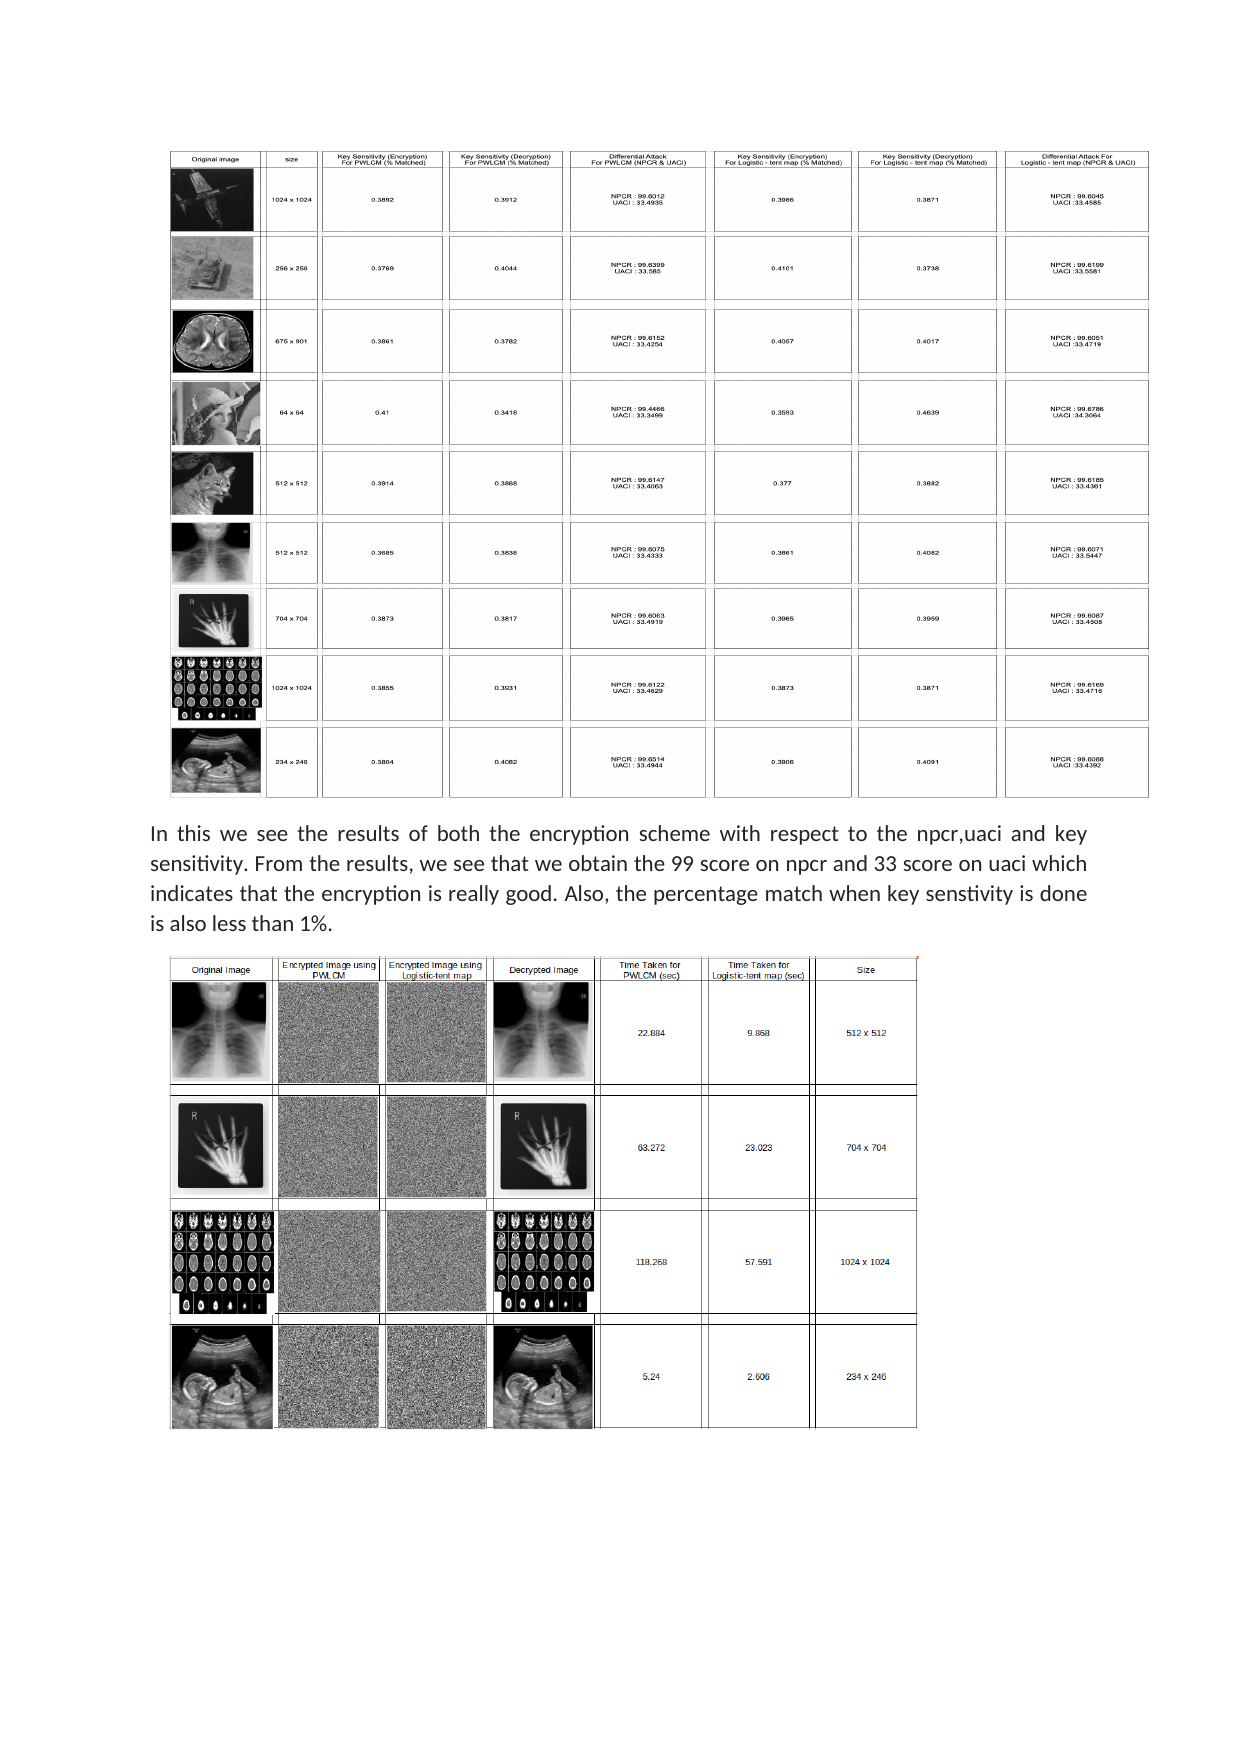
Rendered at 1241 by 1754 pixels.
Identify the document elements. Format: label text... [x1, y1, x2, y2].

text In this we see the results of both the encryption scheme with respect to the npcr,uaci and key sensitivity. From the results, we see that we obtain the 99 score on npcr and 33 score on uaci which indicates that the encryption is really good. Also, the percentage match when key senstivity is done is also less than 1%. [150, 819, 1090, 937]
